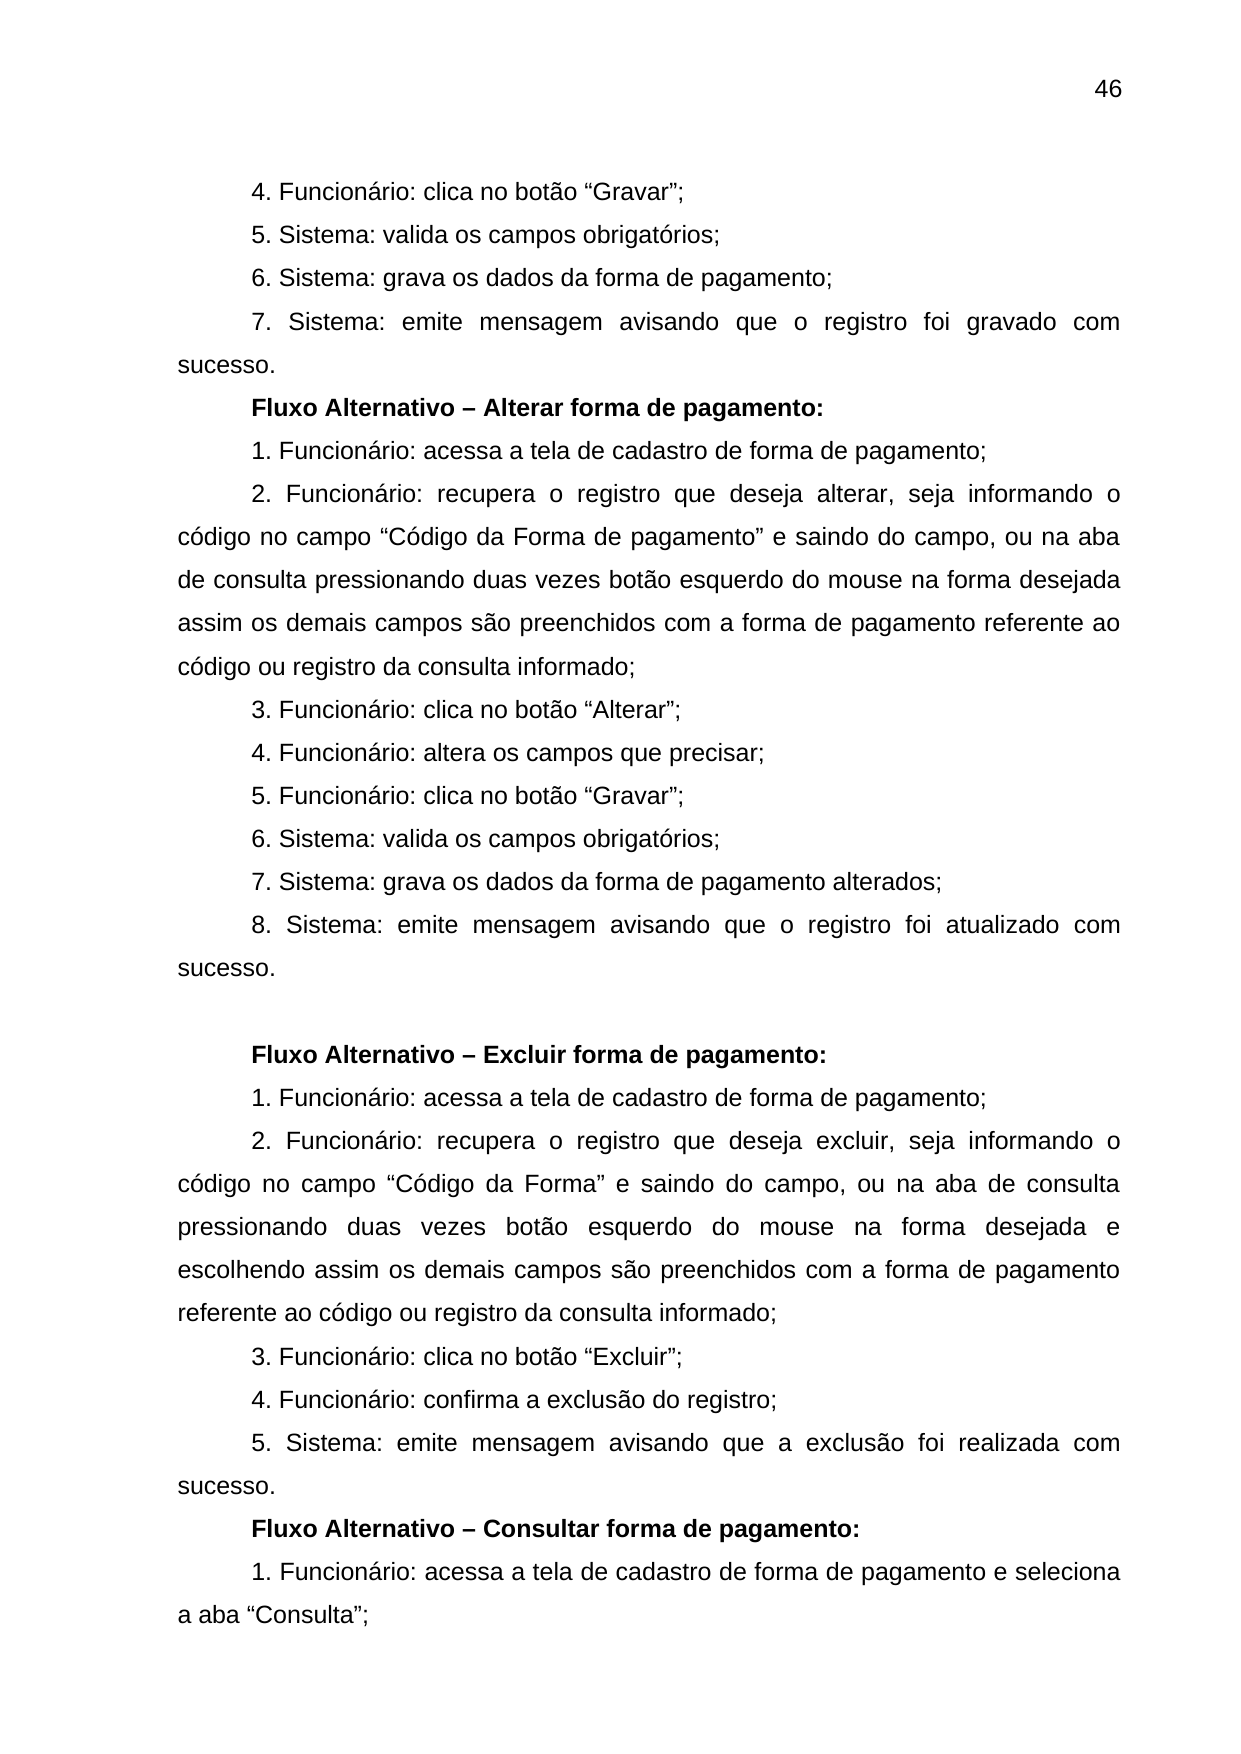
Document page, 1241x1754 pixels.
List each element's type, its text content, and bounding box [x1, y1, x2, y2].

text 3. Funcionário: clica no botão “Excluir”; [177, 1342, 1122, 1370]
text Fluxo Alternativo – Consultar forma de pagamento: [177, 1514, 1122, 1543]
text 6. Sistema: valida os campos obrigatórios; [177, 824, 1122, 853]
text 6. Sistema: grava os dados da forma de pagamento; [177, 263, 1122, 292]
text 1. Funcionário: acessa a tela de cadastro de forma de pagamento e seleciona a aba “Consulta”; [177, 1557, 1122, 1629]
text 4. Funcionário: confirma a exclusão do registro; [177, 1385, 1122, 1413]
text 1. Funcionário: acessa a tela de cadastro de forma de pagamento; [177, 1083, 1122, 1112]
text 2. Funcionário: recupera o registro que deseja alterar, seja informando o código no campo “Código da Forma de pagamento” e saindo do campo, ou na aba de consulta pressionando duas vezes botão esquerdo do mouse na forma desejada assim os demais campos são preenchidos com a forma de pagamento referente ao código ou registro da consulta informado; [177, 479, 1122, 680]
text 7. Sistema: emite mensagem avisando que o registro foi gravado com sucesso. [177, 307, 1122, 378]
text 5. Funcionário: clica no botão “Gravar”; [177, 781, 1122, 810]
text Fluxo Alternativo – Alterar forma de pagamento: [177, 393, 1122, 422]
text 7. Sistema: grava os dados da forma de pagamento alterados; [177, 867, 1122, 896]
text 1. Funcionário: acessa a tela de cadastro de forma de pagamento; [177, 436, 1122, 465]
text 4. Funcionário: clica no botão “Gravar”; [177, 177, 1122, 206]
text Fluxo Alternativo – Excluir forma de pagamento: [177, 1040, 1122, 1068]
text 3. Funcionário: clica no botão “Alterar”; [177, 695, 1122, 723]
text 8. Sistema: emite mensagem avisando que o registro foi atualizado com sucesso. [177, 910, 1122, 982]
text 2. Funcionário: recupera o registro que deseja excluir, seja informando o código no campo “Código da Forma” e saindo do campo, ou na aba de consulta pressionando duas vezes botão esquerdo do mouse na forma desejada e escolhendo assim os demais campos são preenchidos com a forma de pagamento referente ao código ou registro da consulta informado; [177, 1126, 1122, 1327]
text 5. Sistema: emite mensagem avisando que a exclusão foi realizada com sucesso. [177, 1428, 1122, 1500]
text 4. Funcionário: altera os campos que precisar; [177, 738, 1122, 767]
text 5. Sistema: valida os campos obrigatórios; [177, 220, 1122, 249]
